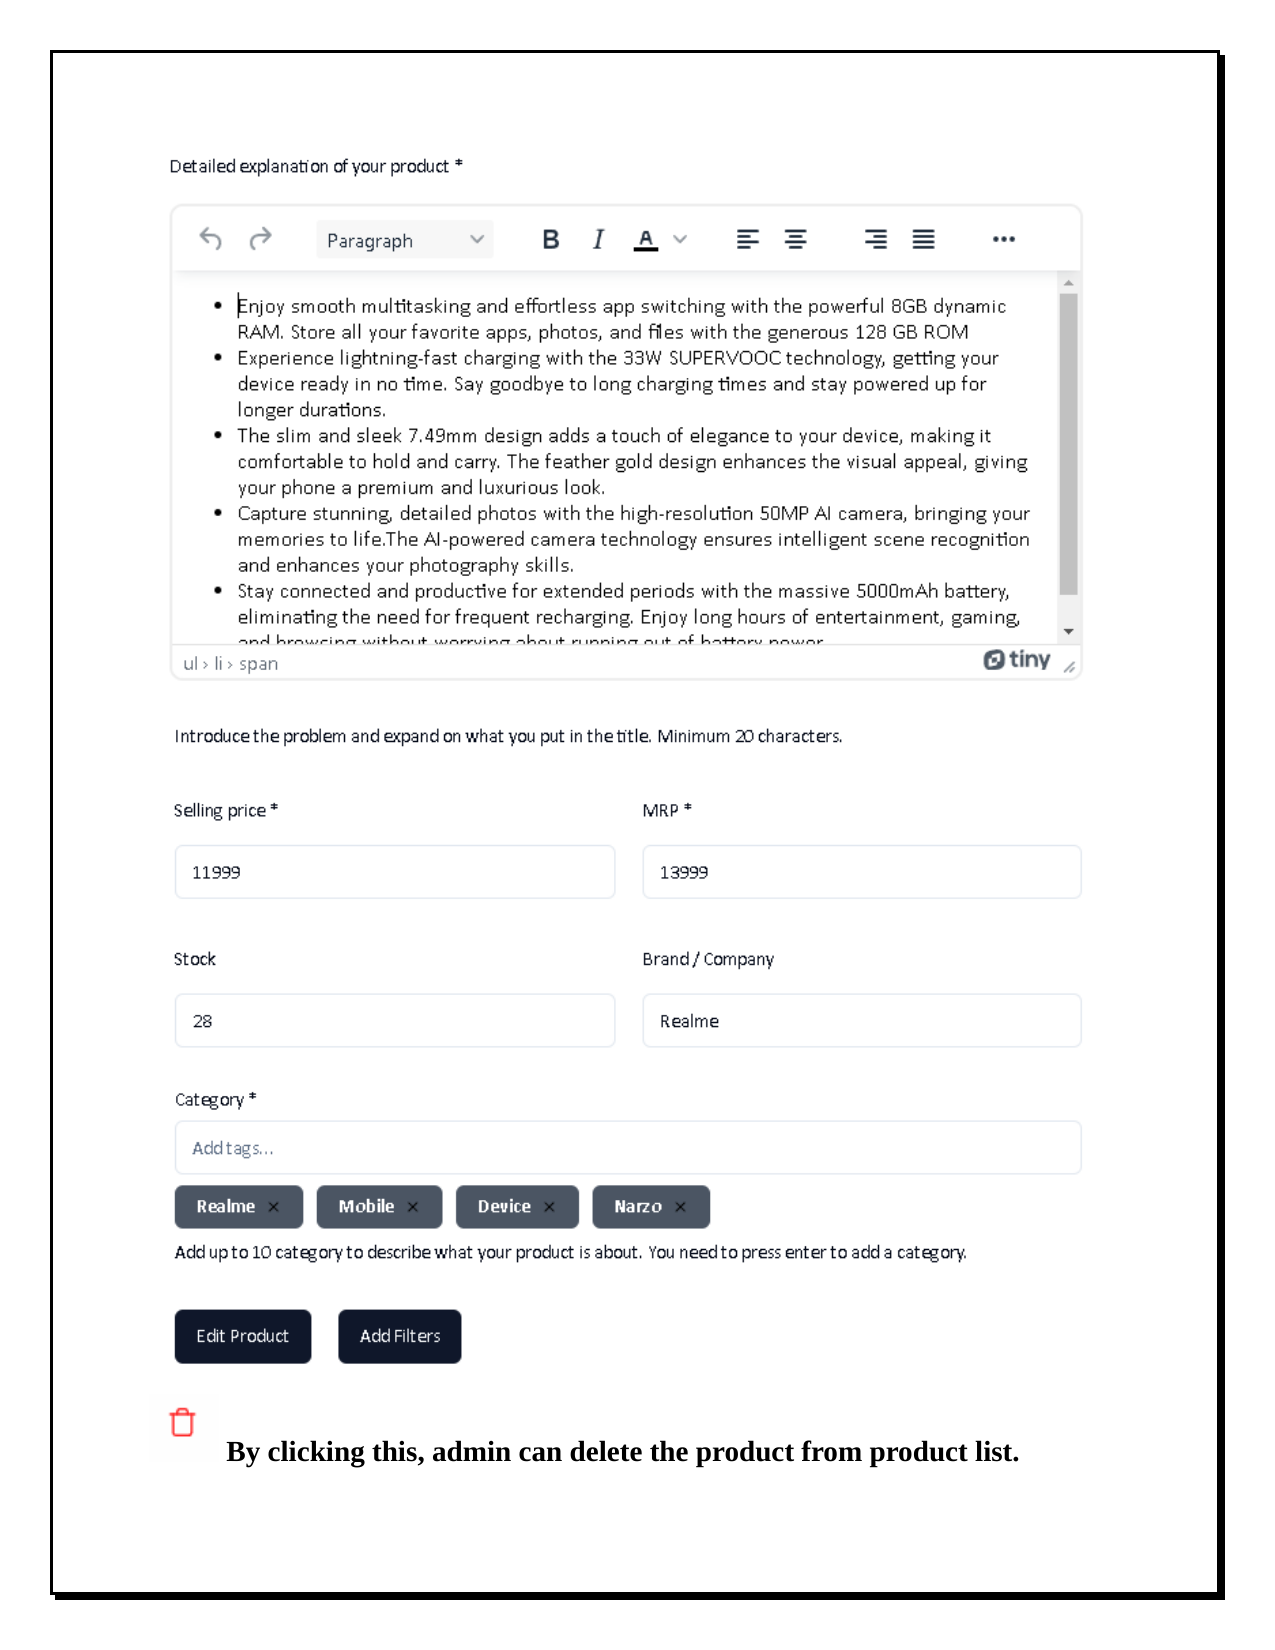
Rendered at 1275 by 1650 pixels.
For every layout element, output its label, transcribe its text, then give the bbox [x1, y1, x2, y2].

picture [148, 1394, 219, 1462]
text By clicking this, admin can delete the product from product list. [148, 1394, 1122, 1468]
picture [148, 148, 1124, 700]
picture [148, 718, 1124, 1376]
